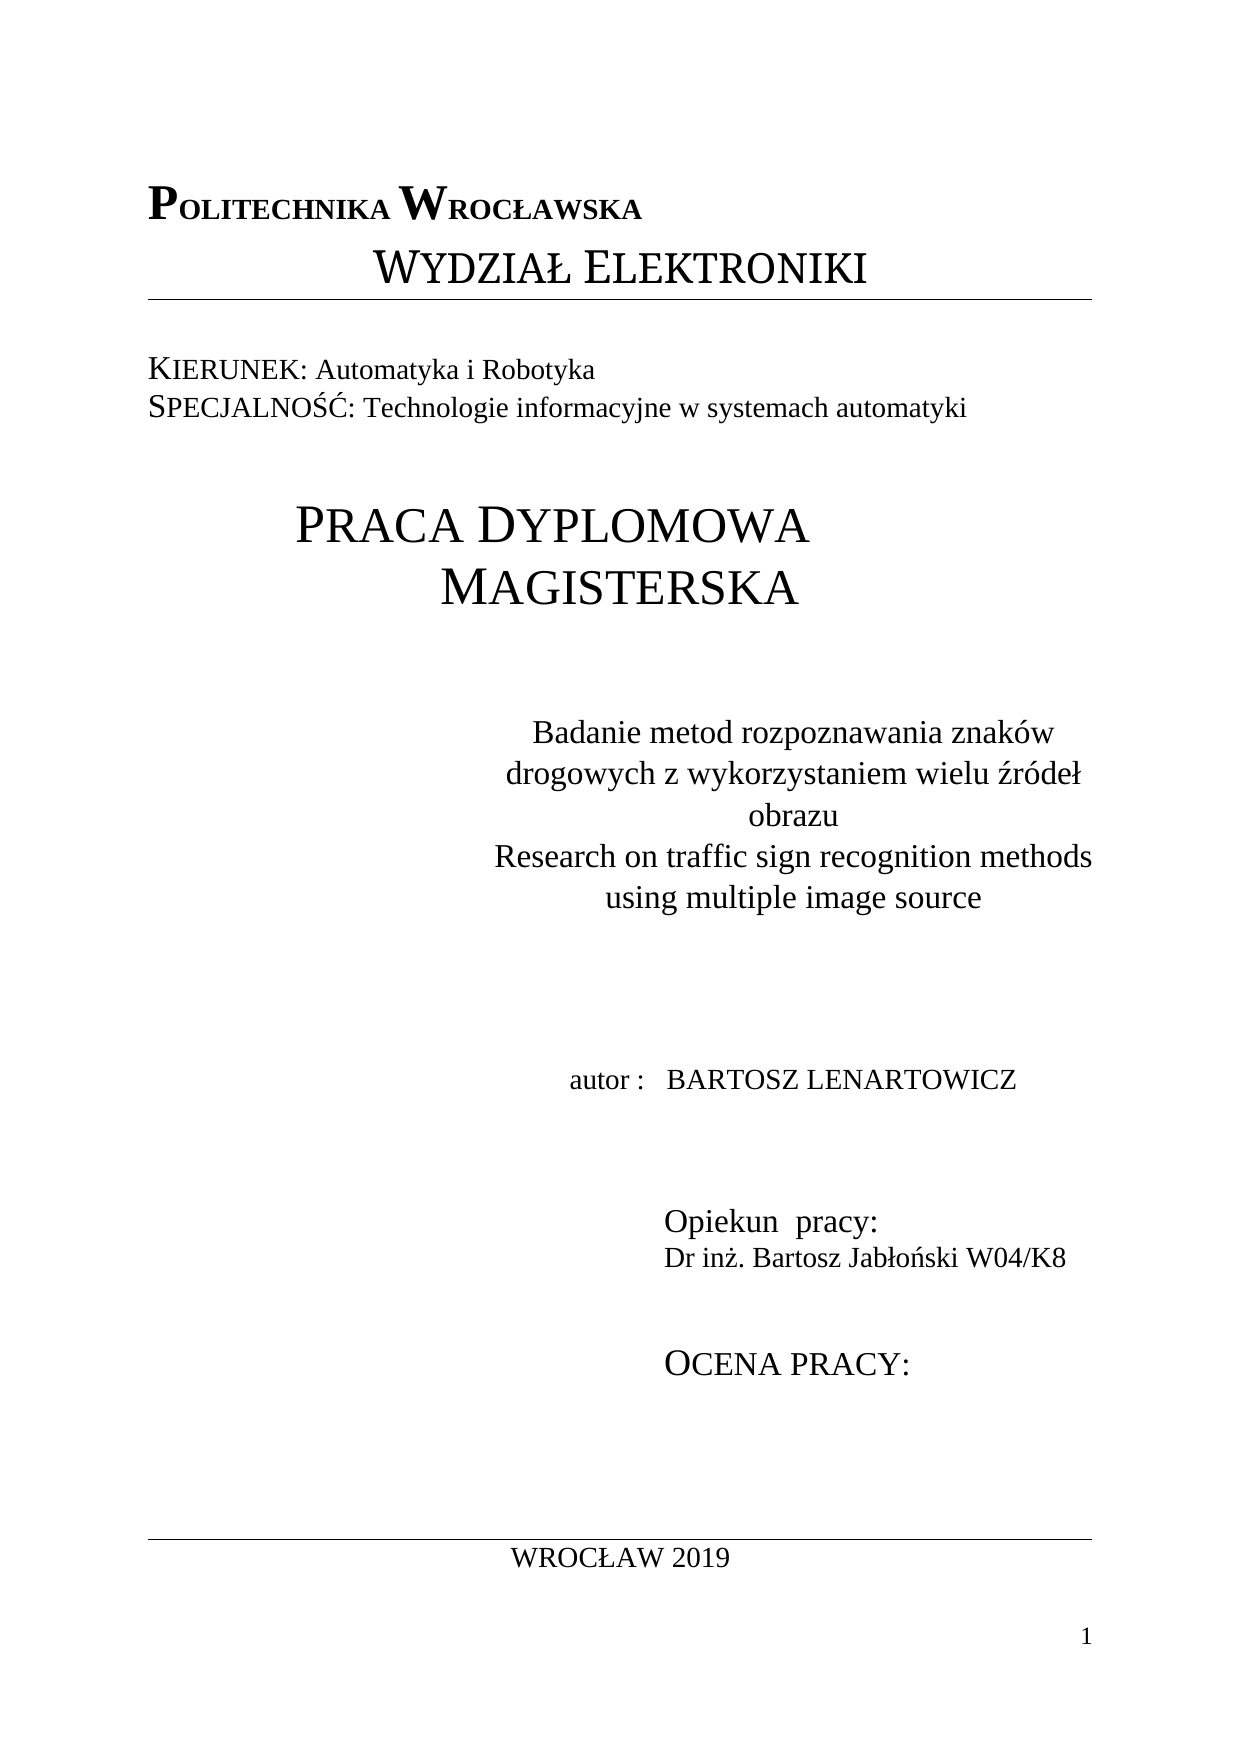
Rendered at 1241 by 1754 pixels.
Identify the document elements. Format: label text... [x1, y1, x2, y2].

list PRACA DYPLOMOWA [295, 492, 1092, 554]
text SPECJALNOŚĆ: Technologie informacyjne w systemach automatyki [148, 387, 1092, 425]
text Opiekun pracy: [590, 1202, 1092, 1240]
list WROCŁAW 2019 [148, 1540, 1092, 1574]
subtitle POLITECHNIKA WROCŁAWSKA [148, 173, 1092, 230]
list MAGISTERSKA [148, 554, 1092, 617]
text KIERUNEK: Automatyka i Robotyka [148, 348, 1092, 387]
text WYDZIAŁ ELEKTRONIKI [148, 235, 1092, 299]
text OCENA PRACY: [148, 1341, 1092, 1384]
text Dr inż. Bartosz Jabłoński W04/K8 [148, 1240, 1092, 1273]
